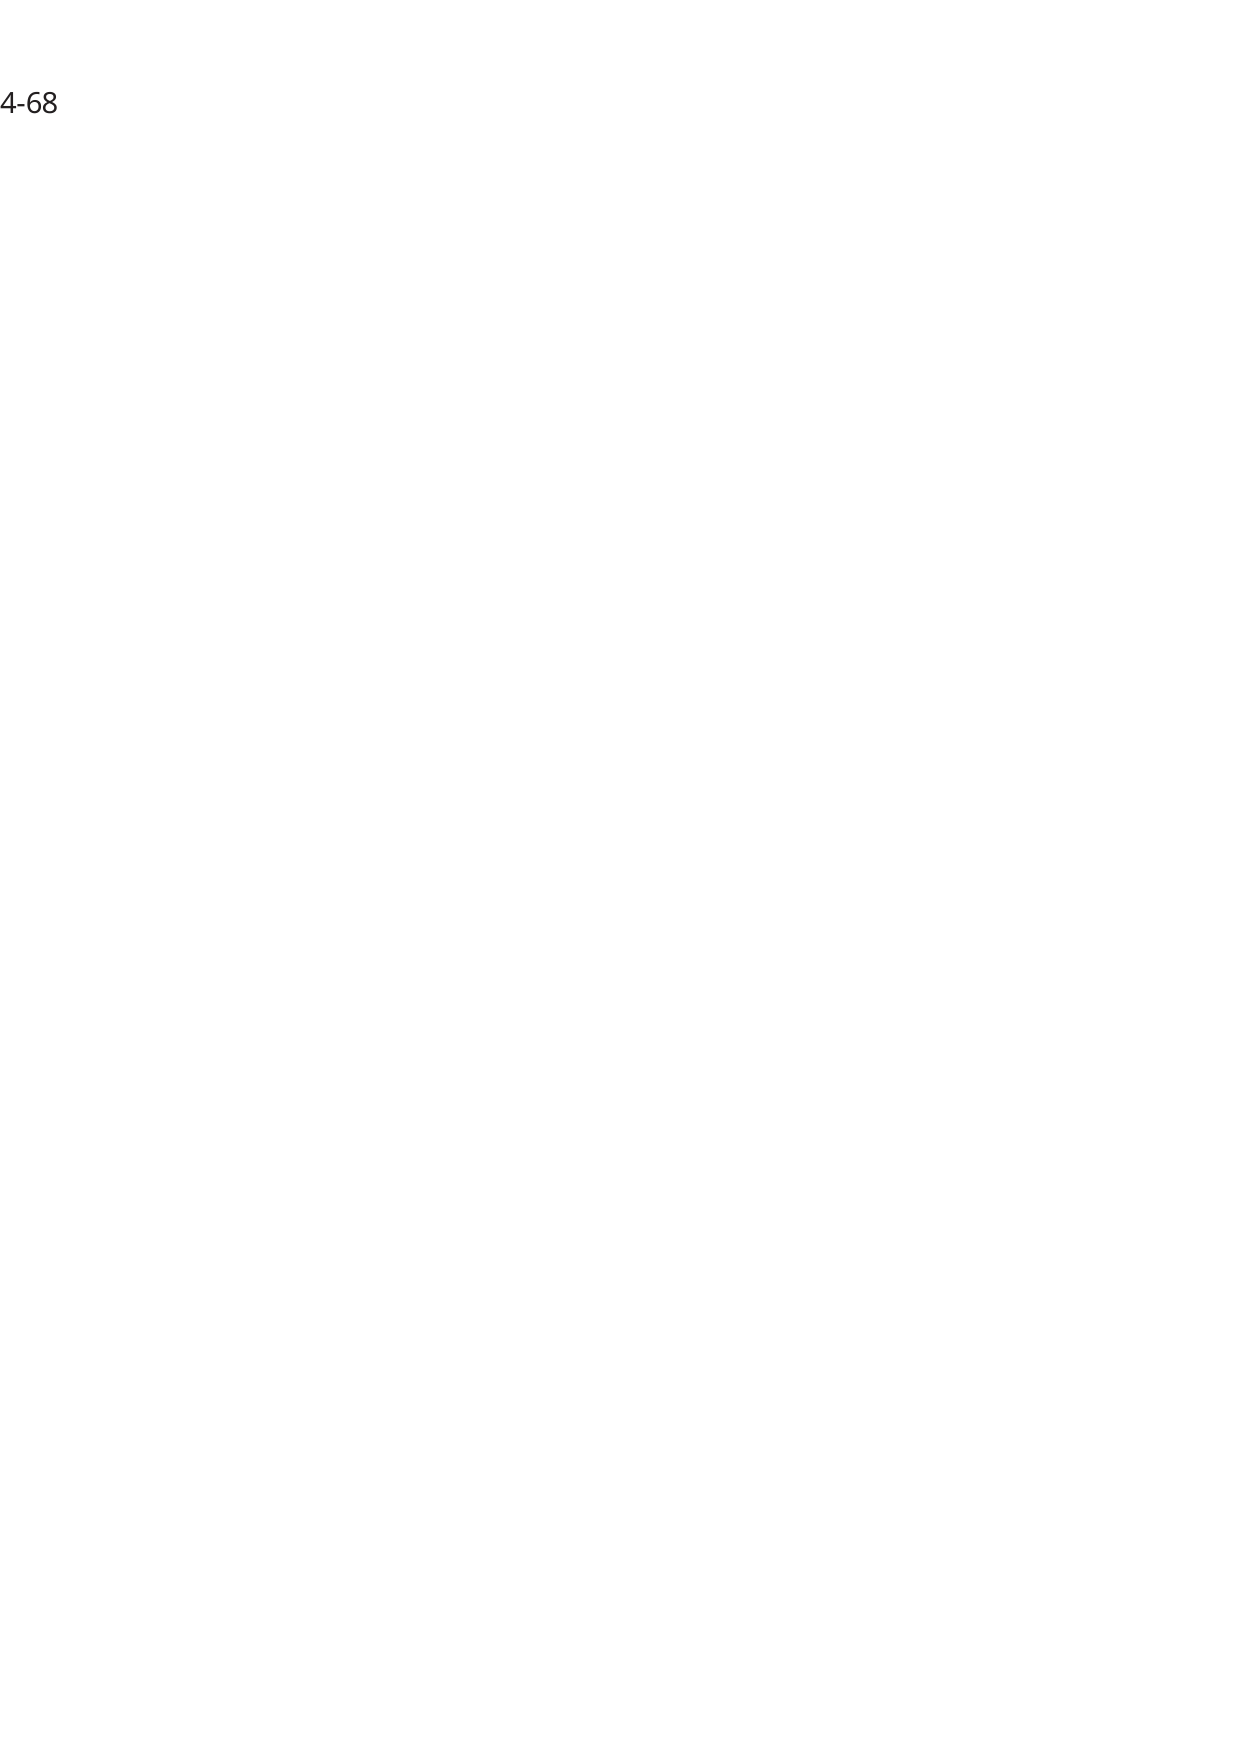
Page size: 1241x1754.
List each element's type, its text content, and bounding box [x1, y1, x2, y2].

subtitle 4-68 [0, 82, 1196, 122]
